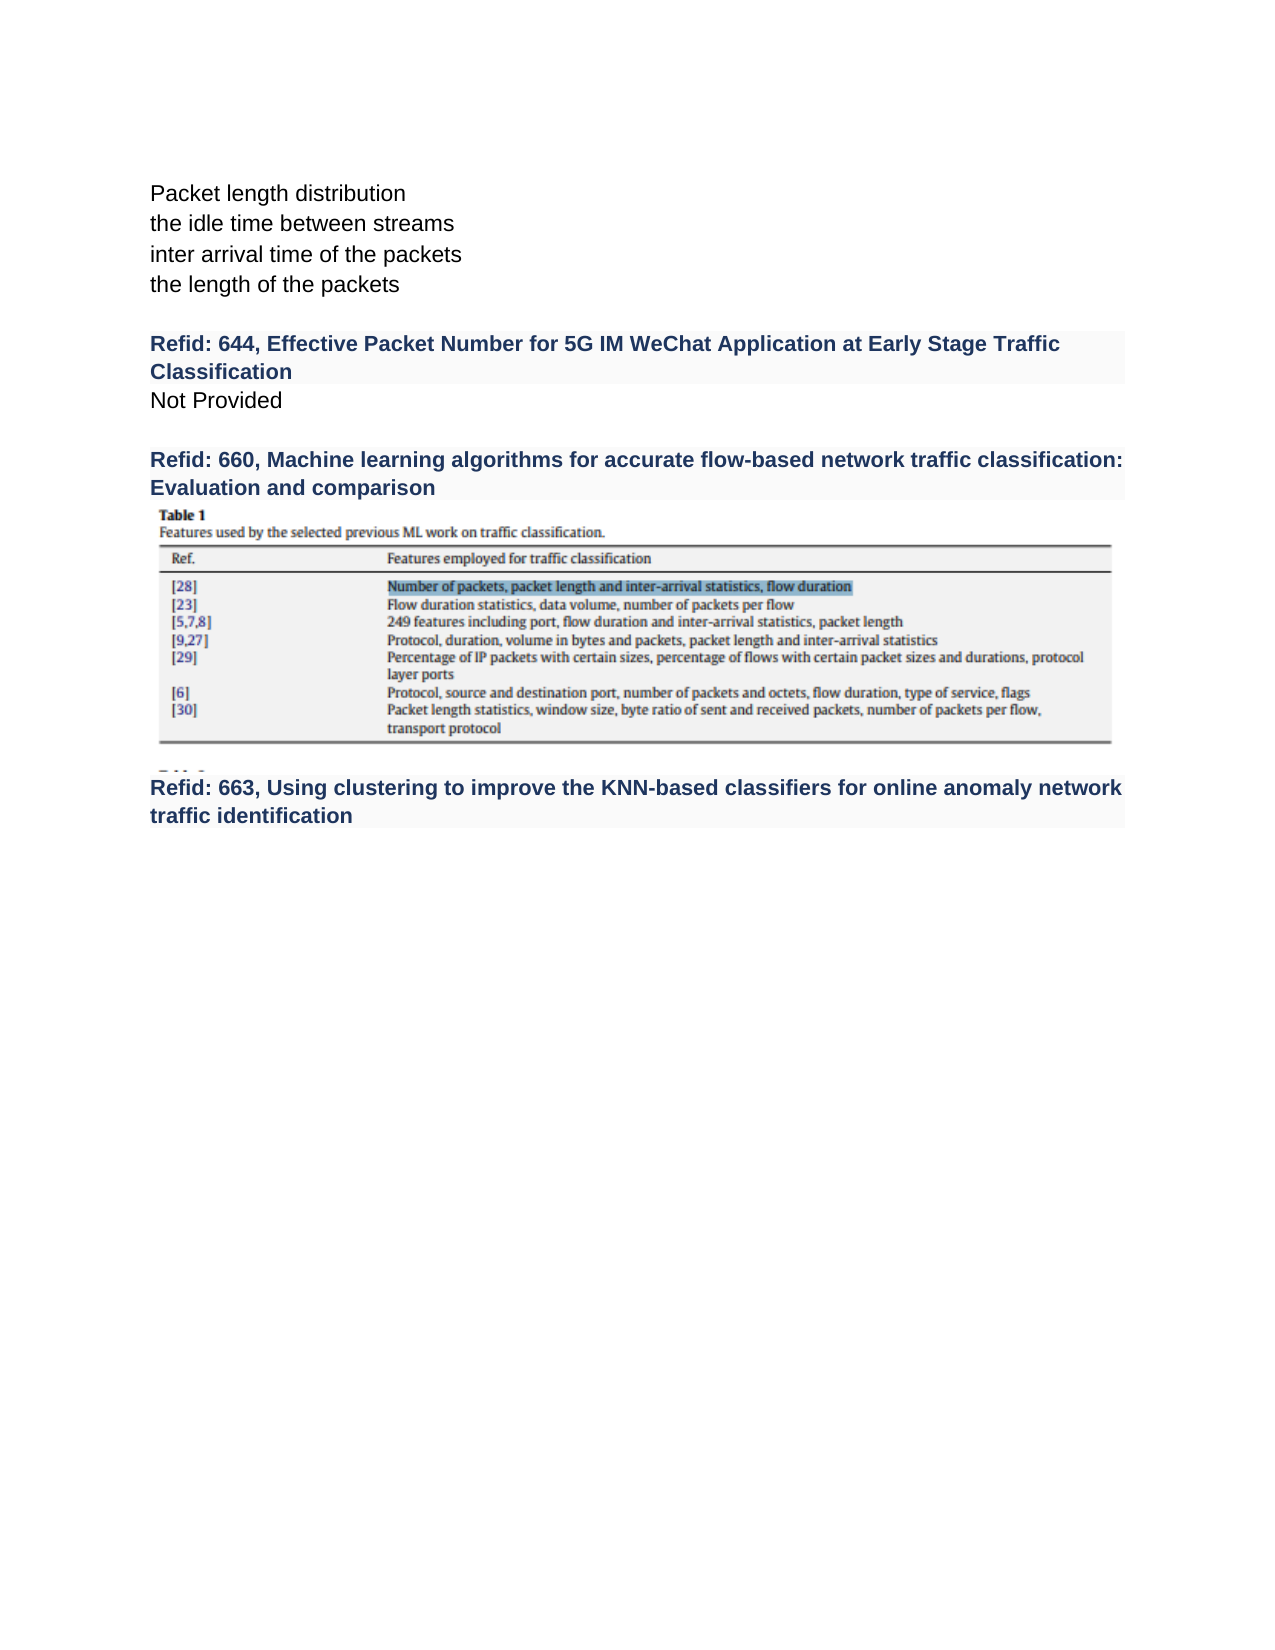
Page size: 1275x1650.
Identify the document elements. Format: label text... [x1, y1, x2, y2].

subtitle Refid: 660, Machine learning algorithms for accurate flow-based network traffic classification: Evaluation and comparison [150, 447, 1125, 500]
text the length of the packets [150, 271, 1125, 297]
text inter arrival time of the packets [150, 241, 1125, 267]
picture [150, 502, 1125, 772]
text Not Provided [150, 387, 1125, 413]
text Packet length distribution [150, 180, 1125, 207]
text the idle time between streams [150, 210, 1125, 237]
subtitle Refid: 663, Using clustering to improve the KNN-based classifiers for online anomaly network traffic identification [150, 775, 1125, 828]
subtitle Refid: 644, Effective Packet Number for 5G IM WeChat Application at Early Stage Traffic Classification [150, 331, 1125, 384]
